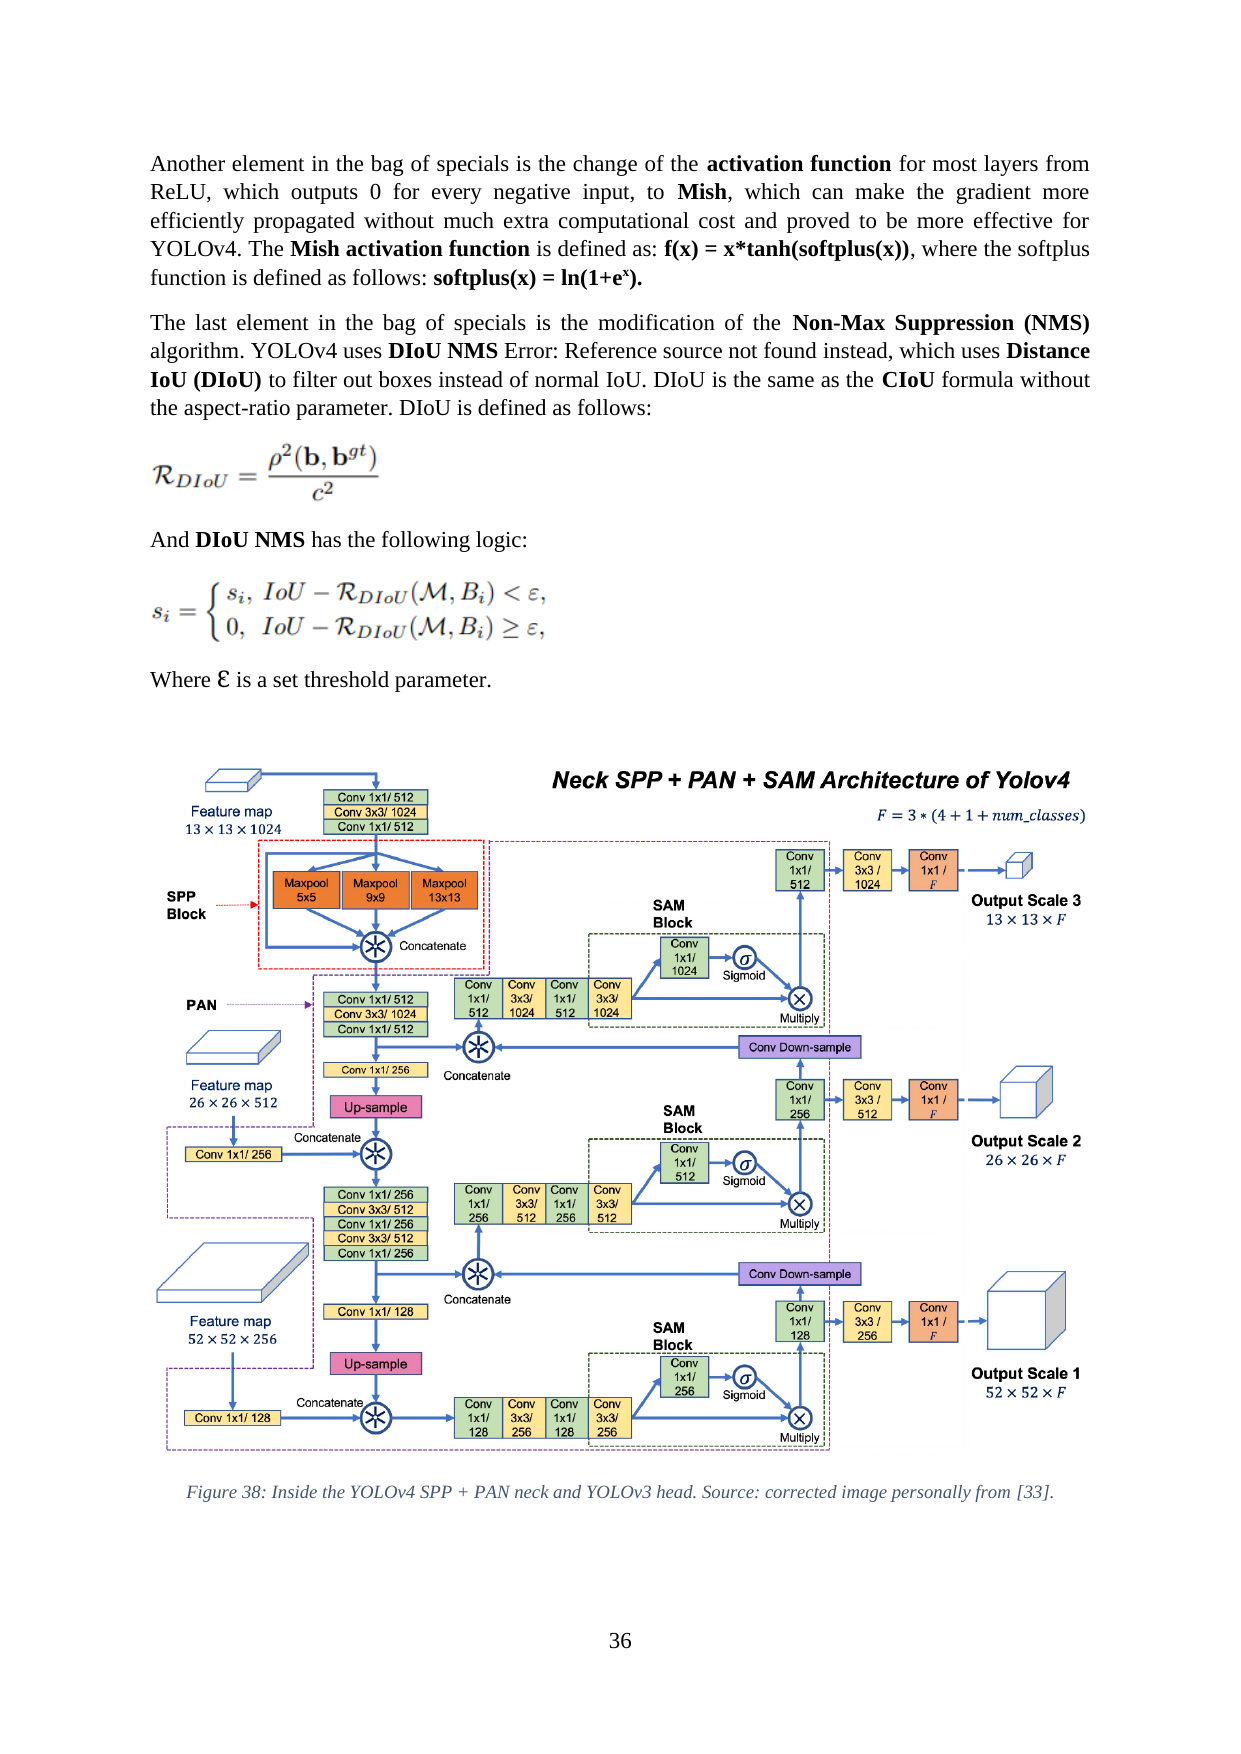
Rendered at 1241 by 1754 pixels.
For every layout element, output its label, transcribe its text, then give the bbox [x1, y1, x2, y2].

picture [150, 756, 1091, 1462]
text Figure 38: Inside the YOLOv4 SPP + PAN neck and YOLOv3 head. Source: corrected image personally from [33]. [150, 1481, 1090, 1502]
text Where Ꜫ is a set threshold parameter. [150, 667, 1090, 693]
picture [150, 570, 552, 648]
text Another element in the bag of specials is the change of the activation function for most layers from ReLU, which outputs 0 for every negative input, to Mish, which can make the gradient more efficiently propagated without much extra computational cost and proved to be more effective for YOLOv4. The Mish activation function is defined as: f(x) = x*tanh(softplus(x)), where the softplus function is defined as follows: softplus(x) = ln(1+ex). [150, 150, 1090, 290]
text And DIoU NMS has the following logic: [150, 526, 1090, 552]
picture [150, 439, 382, 507]
